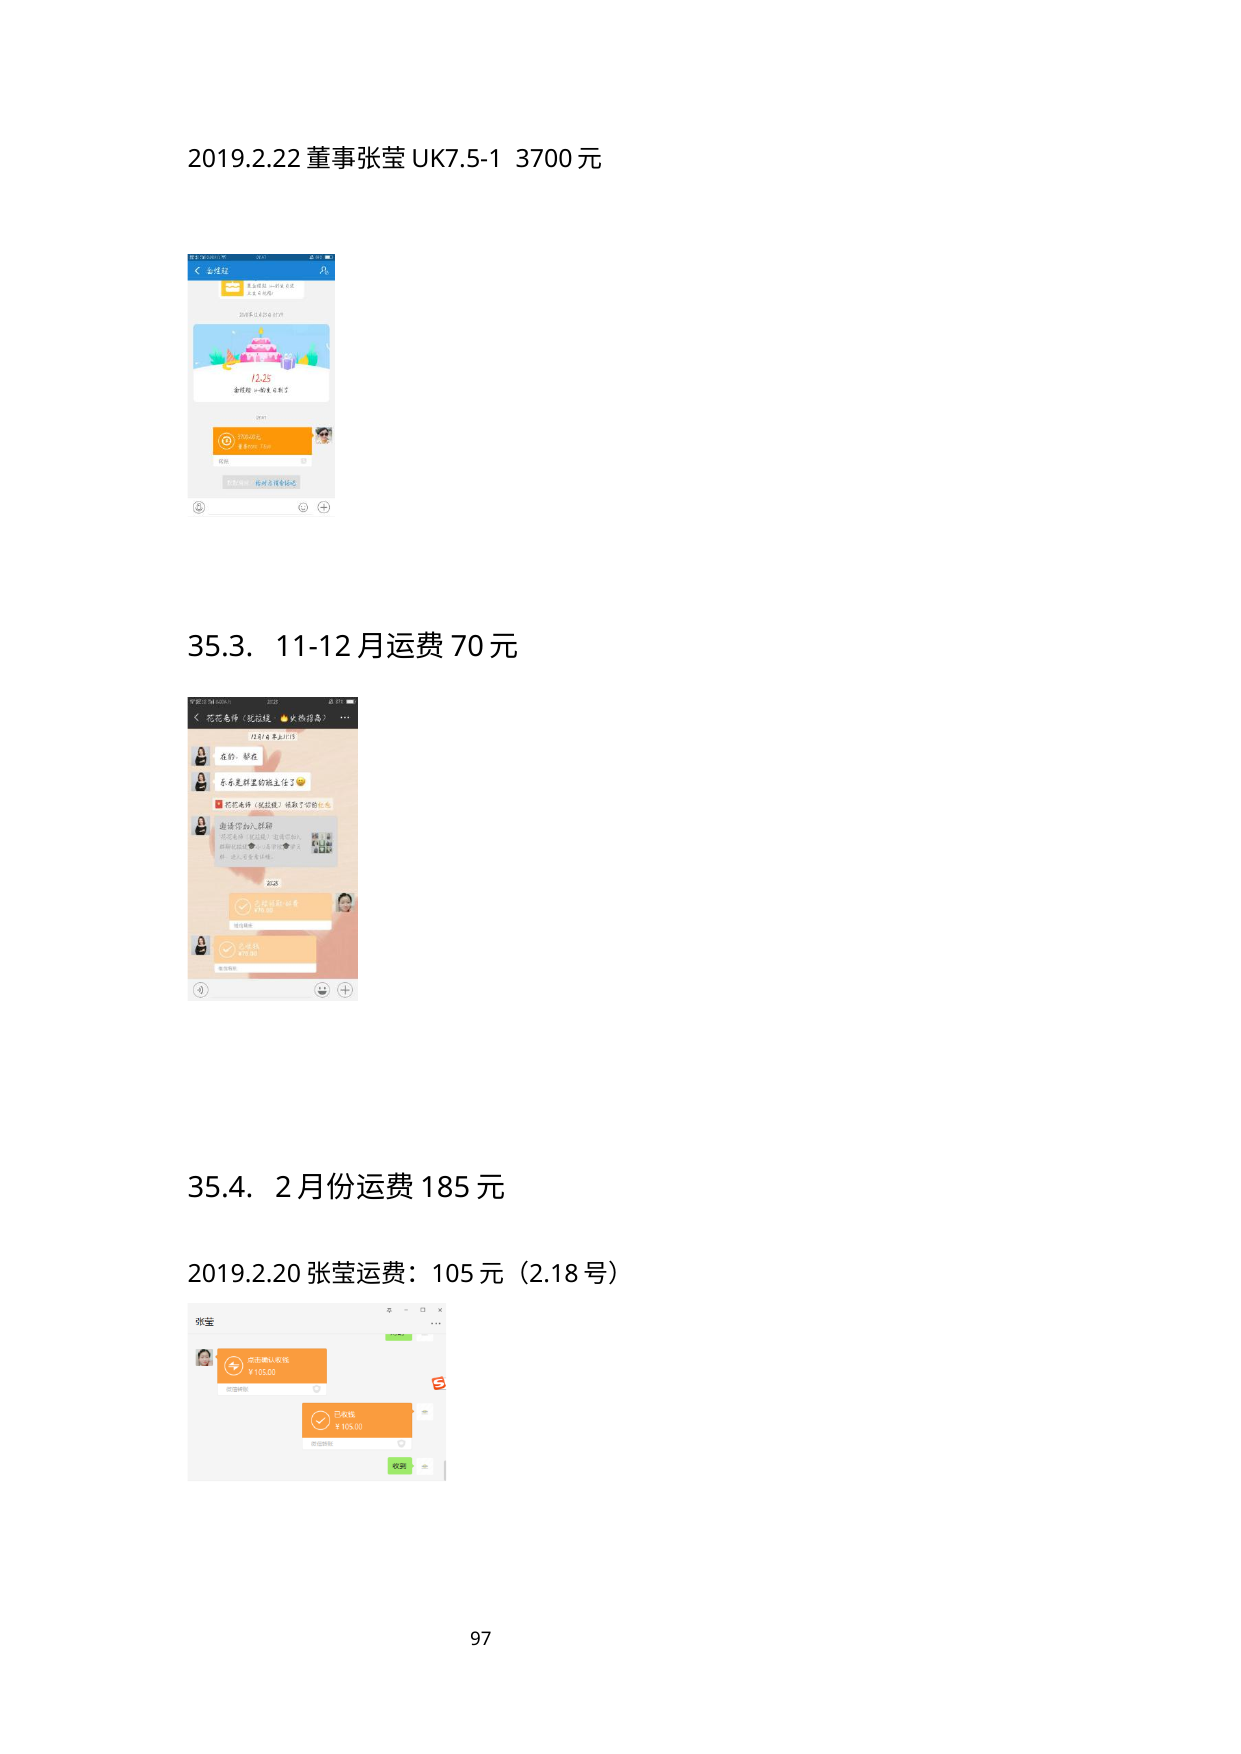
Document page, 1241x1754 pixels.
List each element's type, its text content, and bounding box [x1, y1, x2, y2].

picture [187, 1303, 447, 1483]
text 2019.2.20张莹运费：105元（2.18号） [187, 1239, 1053, 1304]
picture [187, 697, 358, 1001]
subtitle 2月份运费185元 [187, 1153, 1053, 1218]
picture [187, 254, 335, 517]
subtitle 11-12月运费70元 [187, 612, 1053, 677]
text 2019.2.22董事张莹UK7.5-1 3700元 [187, 124, 1053, 189]
